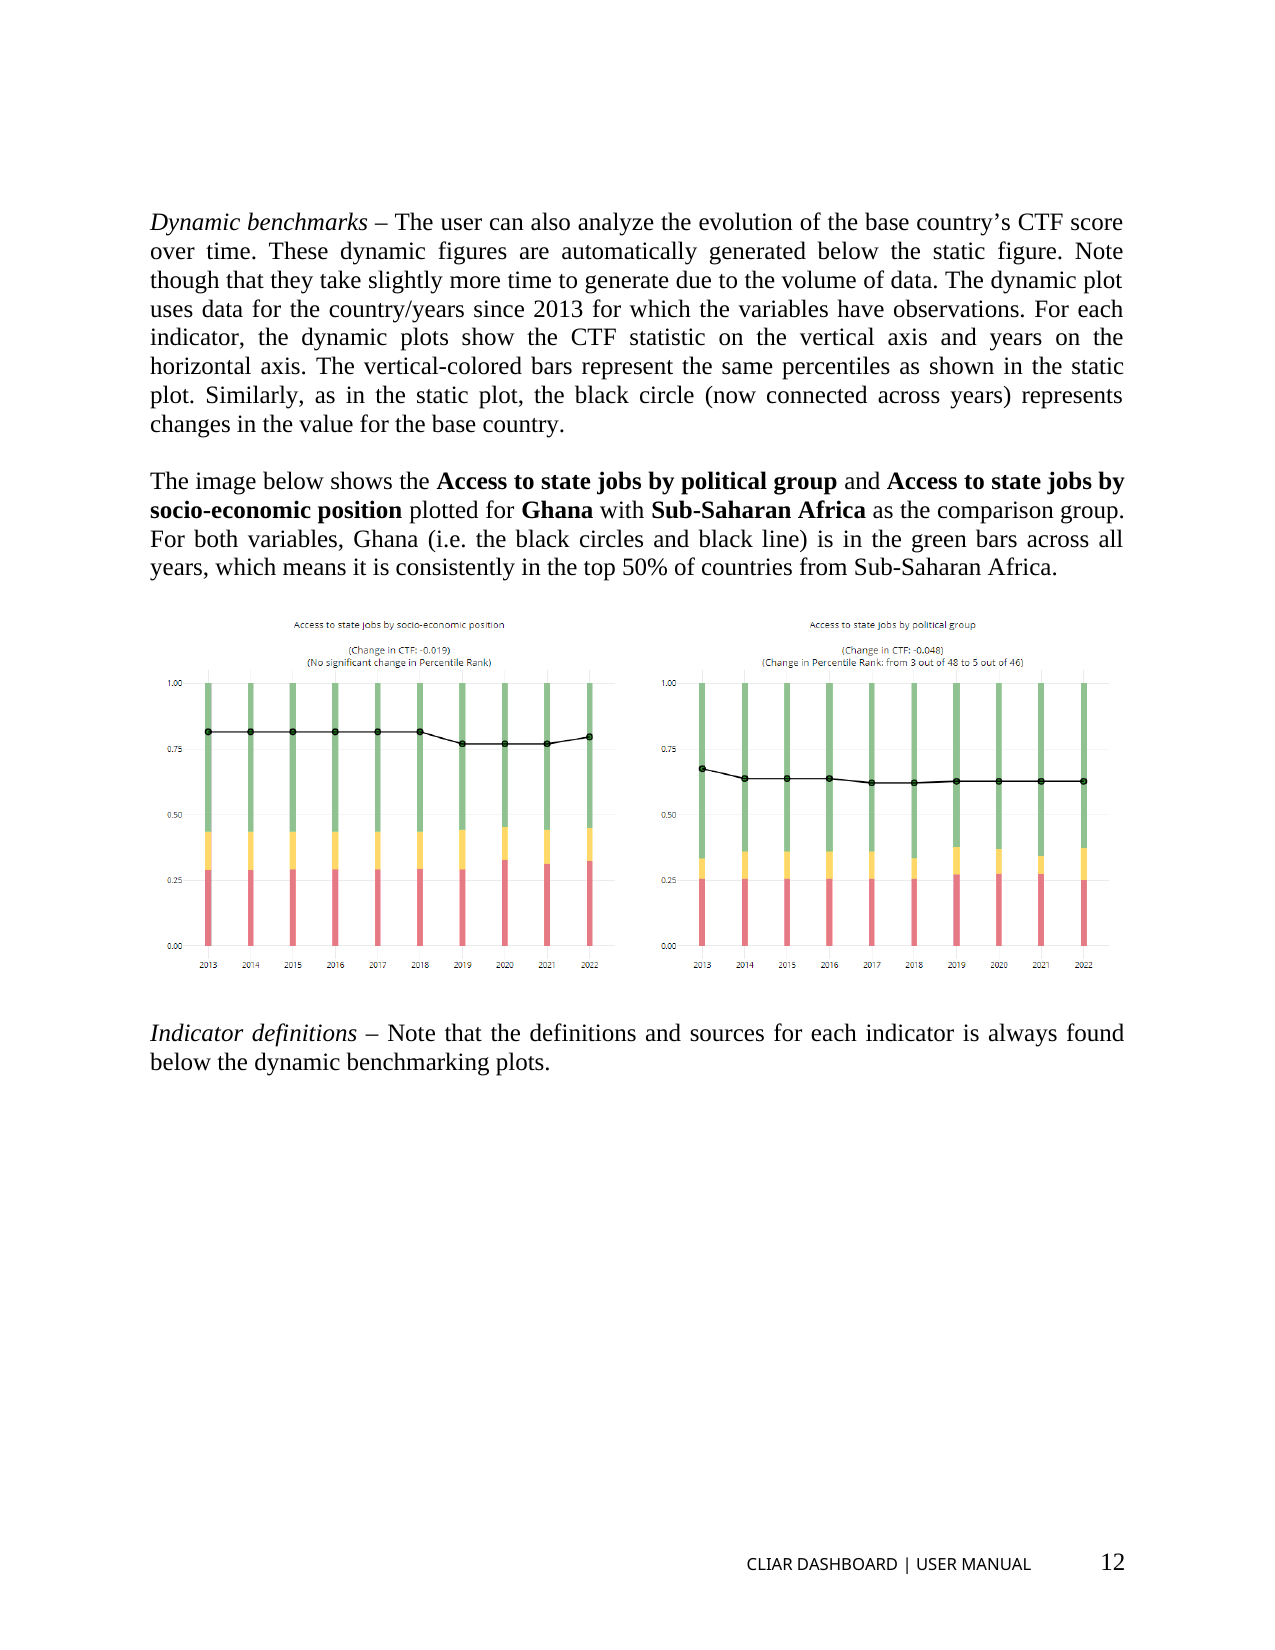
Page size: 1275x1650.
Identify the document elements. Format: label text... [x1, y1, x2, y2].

text Dynamic benchmarks – The user can also analyze the evolution of the base country’s CTF score over time. These dynamic figures are automatically generated below the static figure. Note though that they take slightly more time to generate due to the volume of data. The dynamic plot uses data for the country/years since 2013 for which the variables have observations. For each indicator, the dynamic plots show the CTF statistic on the vertical axis and years on the horizontal axis. The vertical-colored bars represent the same percentiles as shown in the static plot. Similarly, as in the static plot, the black circle (now connected across years) represents changes in the value for the base country. [150, 207, 1125, 437]
text Indicator definitions – Note that the definitions and sources for each indicator is always found below the dynamic benchmarking plots. [150, 1018, 1125, 1075]
picture [150, 610, 1125, 989]
text The image below shows the Access to state jobs by political group and Access to state jobs by socio-economic position plotted for Ghana with Sub-Saharan Africa as the comparison group. For both variables, Ghana (i.e. the black circles and black line) is in the green bars across all years, which means it is consistently in the top 50% of countries from Sub-Saharan Africa. [150, 466, 1125, 581]
